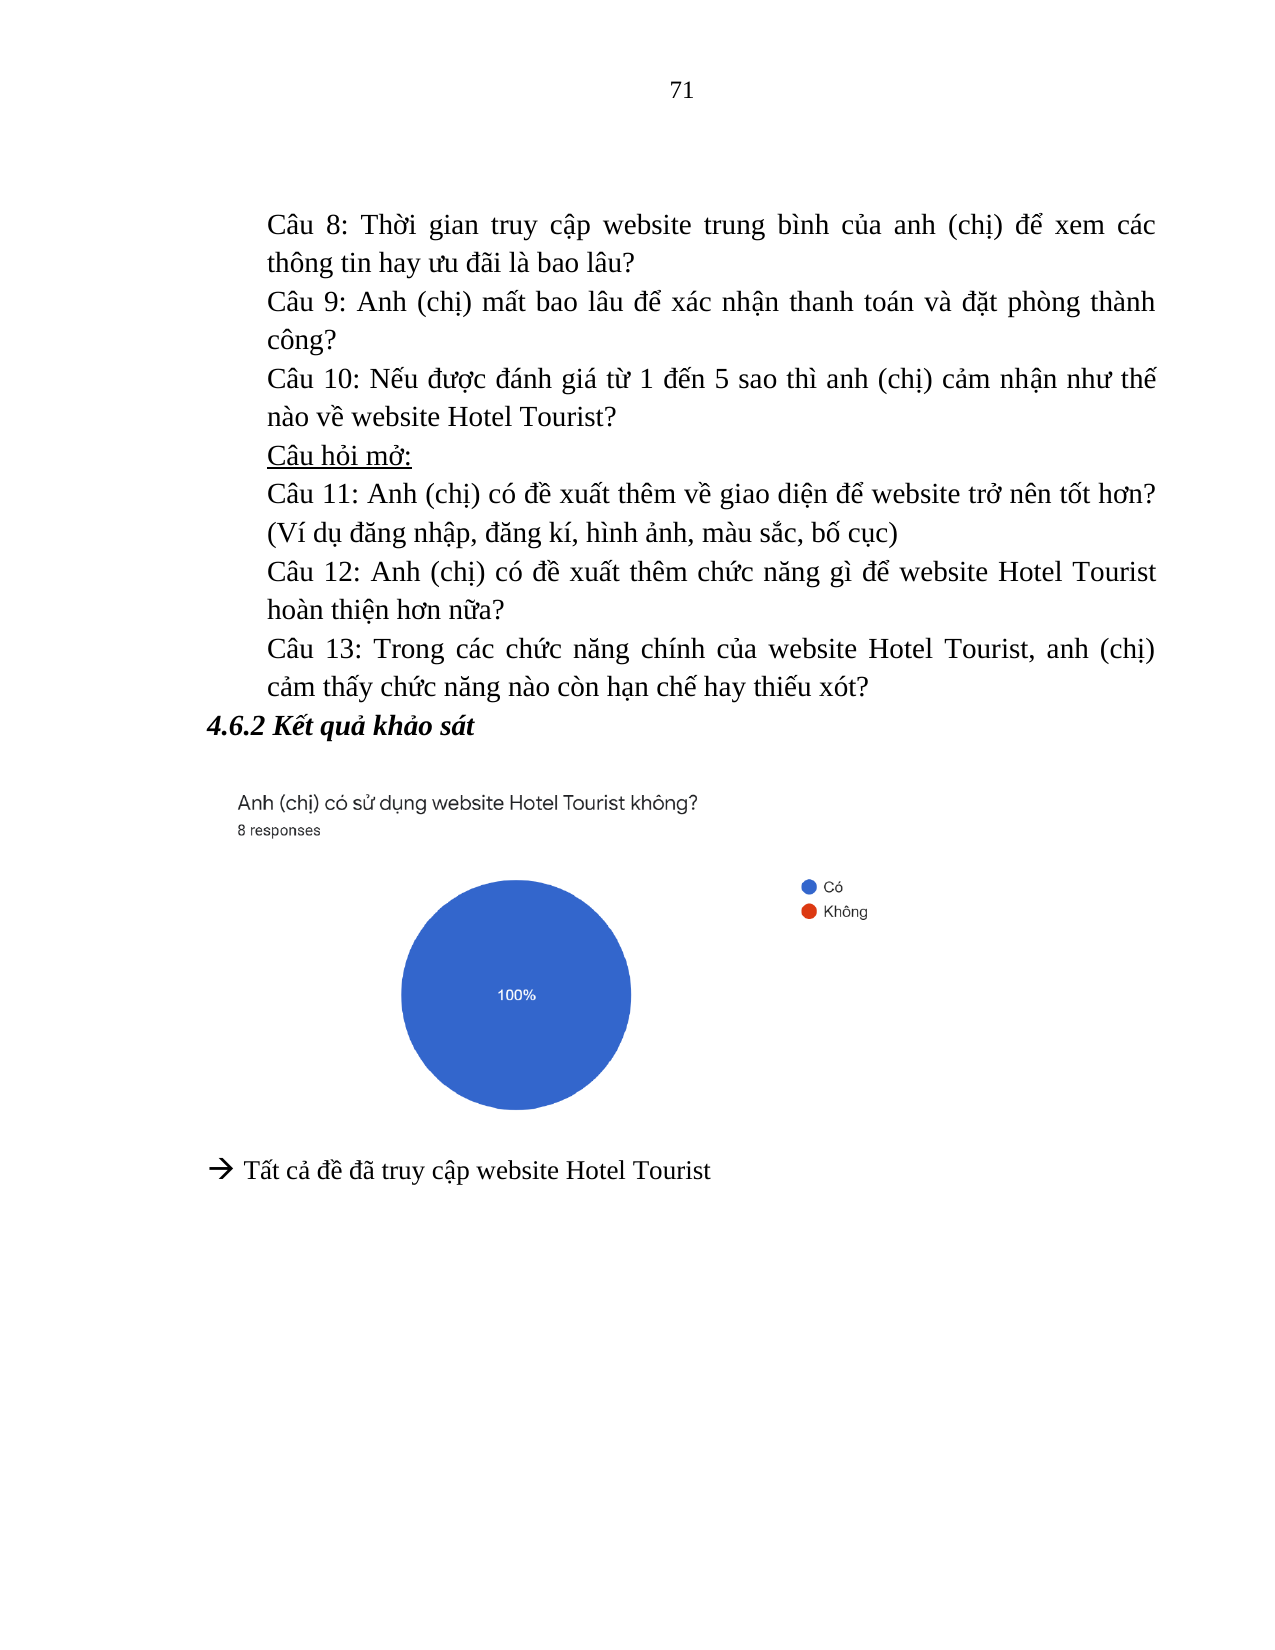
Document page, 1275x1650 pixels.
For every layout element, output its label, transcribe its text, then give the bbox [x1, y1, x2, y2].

text Tất cả đề đã truy cập website Hotel Tourist [207, 1154, 1157, 1186]
text Câu 13: Trong các chức năng chính của website Hotel Tourist, anh (chị) cảm thấy chức năng nào còn hạn chế hay thiếu xót? [267, 631, 1157, 703]
text Câu hỏi mở: [267, 438, 1157, 472]
text Câu 11: Anh (chị) có đề xuất thêm về giao diện để website trở nên tốt hơn? (Ví dụ đăng nhập, đăng kí, hình ảnh, màu sắc, bố cục) [267, 477, 1157, 549]
text Câu 12: Anh (chị) có đề xuất thêm chức năng gì để website Hotel Tourist hoàn thiện hơn nữa? [267, 554, 1157, 626]
text Câu 10: Nếu được đánh giá từ 1 đến 5 sao thì anh (chị) cảm nhận như thế nào về website Hotel Tourist? [267, 361, 1157, 433]
text Câu 8: Thời gian truy cập website trung bình của anh (chị) để xem các thông tin hay ưu đãi là bao lâu? [267, 207, 1157, 279]
text 4.6.2 Kết quả khảo sát [207, 708, 1157, 741]
text Câu 9: Anh (chị) mất bao lâu để xác nhận thanh toán và đặt phòng thành công? [267, 284, 1157, 356]
picture [206, 758, 1147, 1154]
